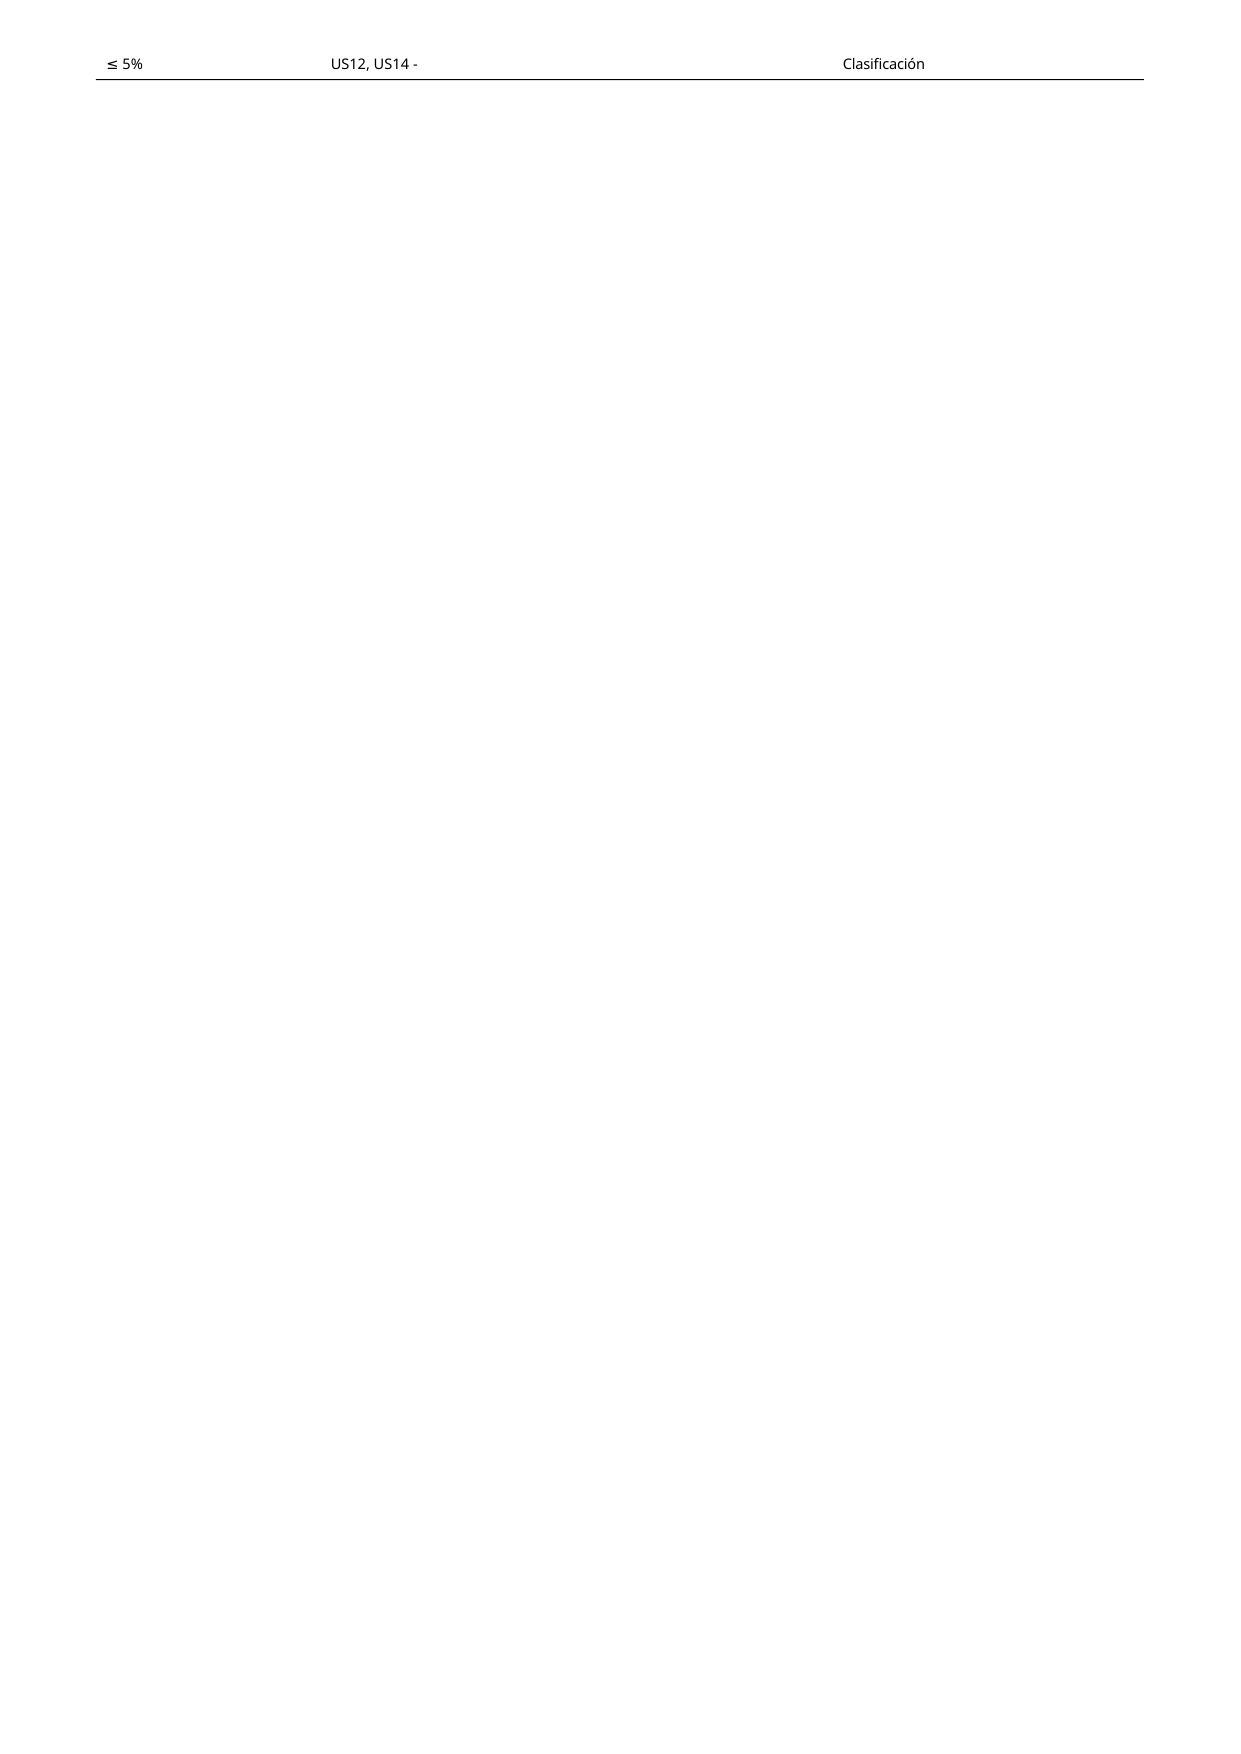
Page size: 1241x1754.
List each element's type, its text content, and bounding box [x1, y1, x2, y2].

text US12, US14 - [331, 54, 803, 74]
list Matriz de confusión con falsos positivos ≤ 5% [106, 54, 294, 74]
text Clasificación [843, 54, 1023, 74]
